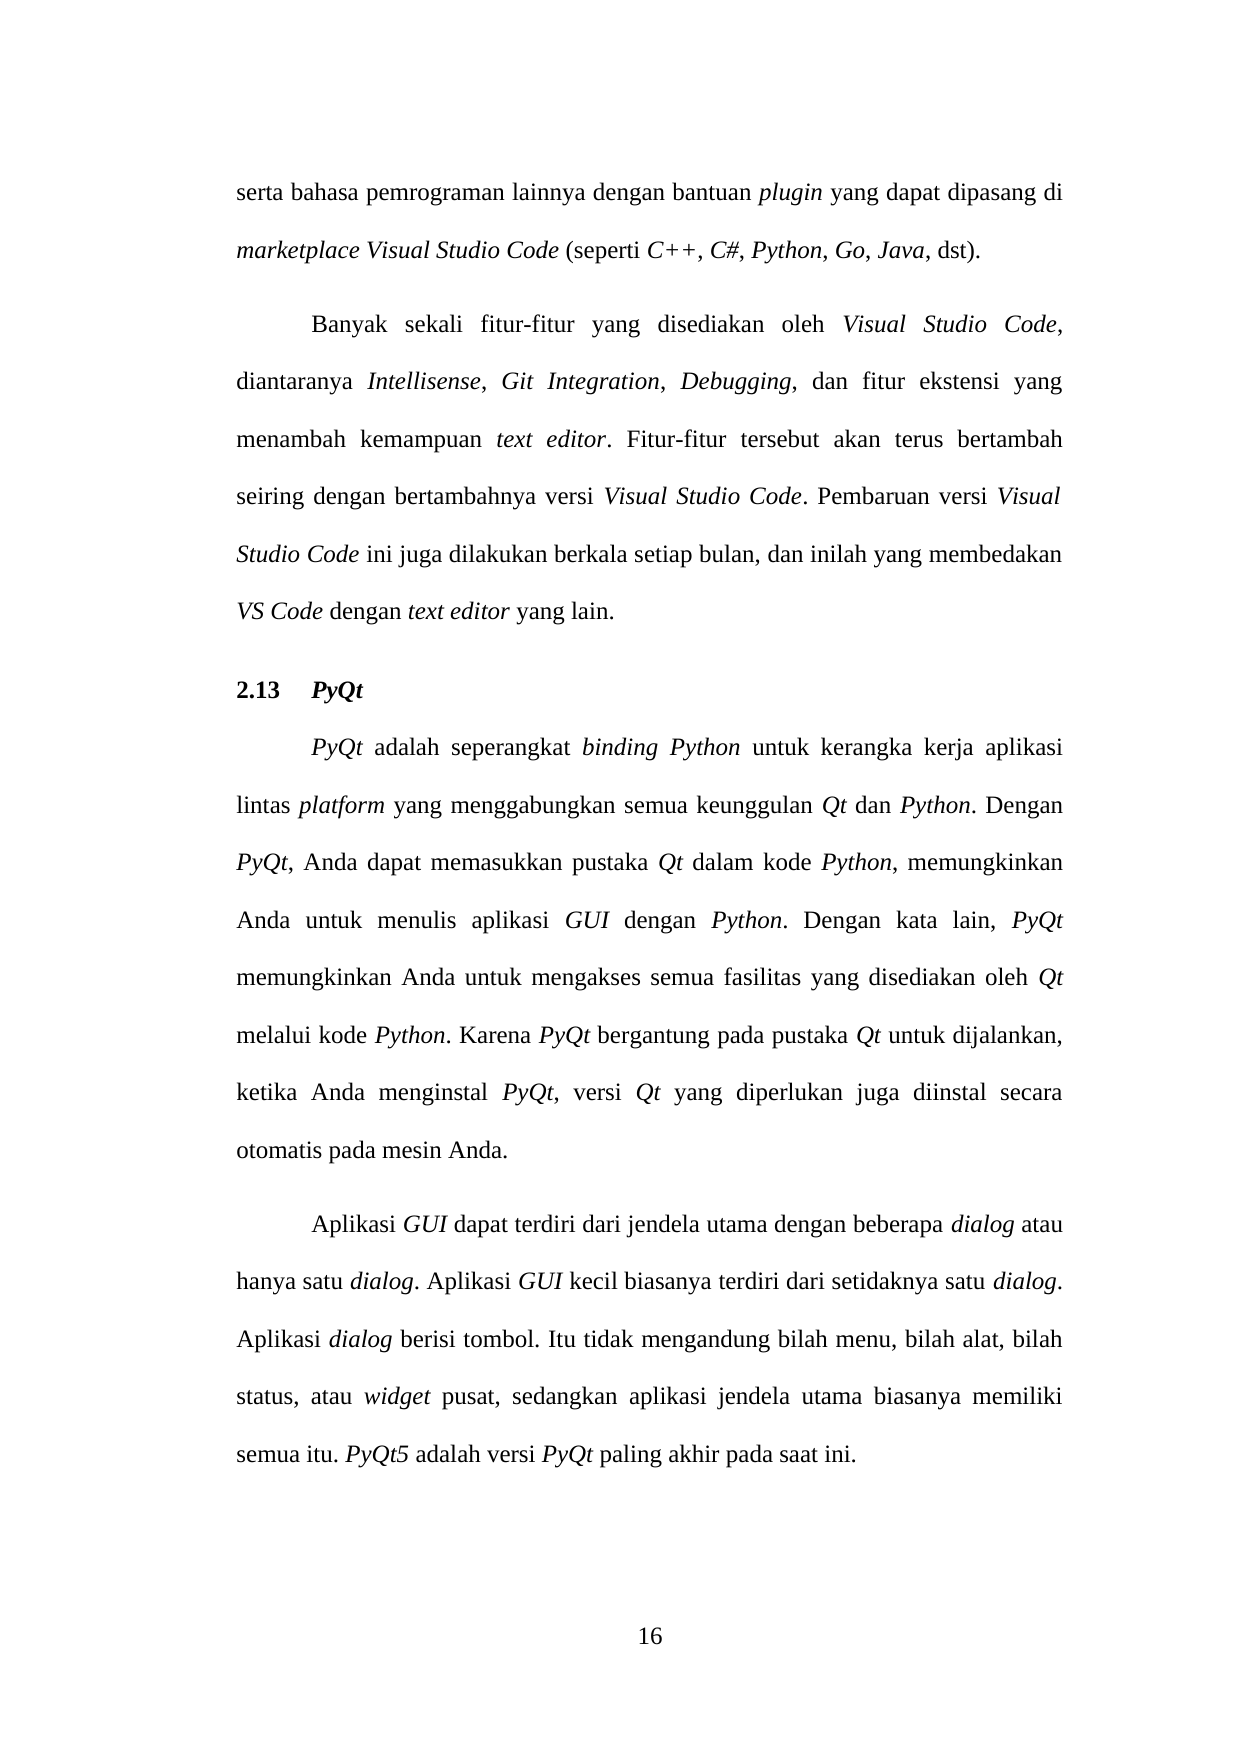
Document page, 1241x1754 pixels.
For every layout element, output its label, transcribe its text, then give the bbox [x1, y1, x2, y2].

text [236, 177, 1063, 263]
text Aplikasi GUI dapat terdiri dari jendela utama dengan beberapa dialog atau hanya satu dialog. Aplikasi GUI kecil biasanya terdiri dari setidaknya satu dialog. Aplikasi dialog berisi tombol. Itu tidak mengandung bilah menu, bilah alat, bilah status, atau widget pusat, sedangkan aplikasi jendela utama biasanya memiliki semua itu. PyQt5 adalah versi PyQt paling akhir pada saat ini. [236, 1209, 1063, 1468]
subtitle PyQt [236, 675, 1063, 703]
text Banyak sekali fitur-fitur yang disediakan oleh Visual Studio Code, diantaranya Intellisense, Git Integration, Debugging, dan fitur ekstensi yang menambah kemampuan text editor. Fitur-fitur tersebut akan terus bertambah seiring dengan bertambahnya versi Visual Studio Code. Pembaruan versi Visual Studio Code ini juga dilakukan berkala setiap bulan, dan inilah yang membedakan VS Code dengan text editor yang lain. [236, 309, 1063, 625]
text PyQt adalah seperangkat binding Python untuk kerangka kerja aplikasi lintas platform yang menggabungkan semua keunggulan Qt dan Python. Dengan PyQt, Anda dapat memasukkan pustaka Qt dalam kode Python, memungkinkan Anda untuk menulis aplikasi GUI dengan Python. Dengan kata lain, PyQt memungkinkan Anda untuk mengakses semua fasilitas yang disediakan oleh Qt melalui kode Python. Karena PyQt bergantung pada pustaka Qt untuk dijalankan, ketika Anda menginstal PyQt, versi Qt yang diperlukan juga diinstal secara otomatis pada mesin Anda. [236, 732, 1063, 1163]
